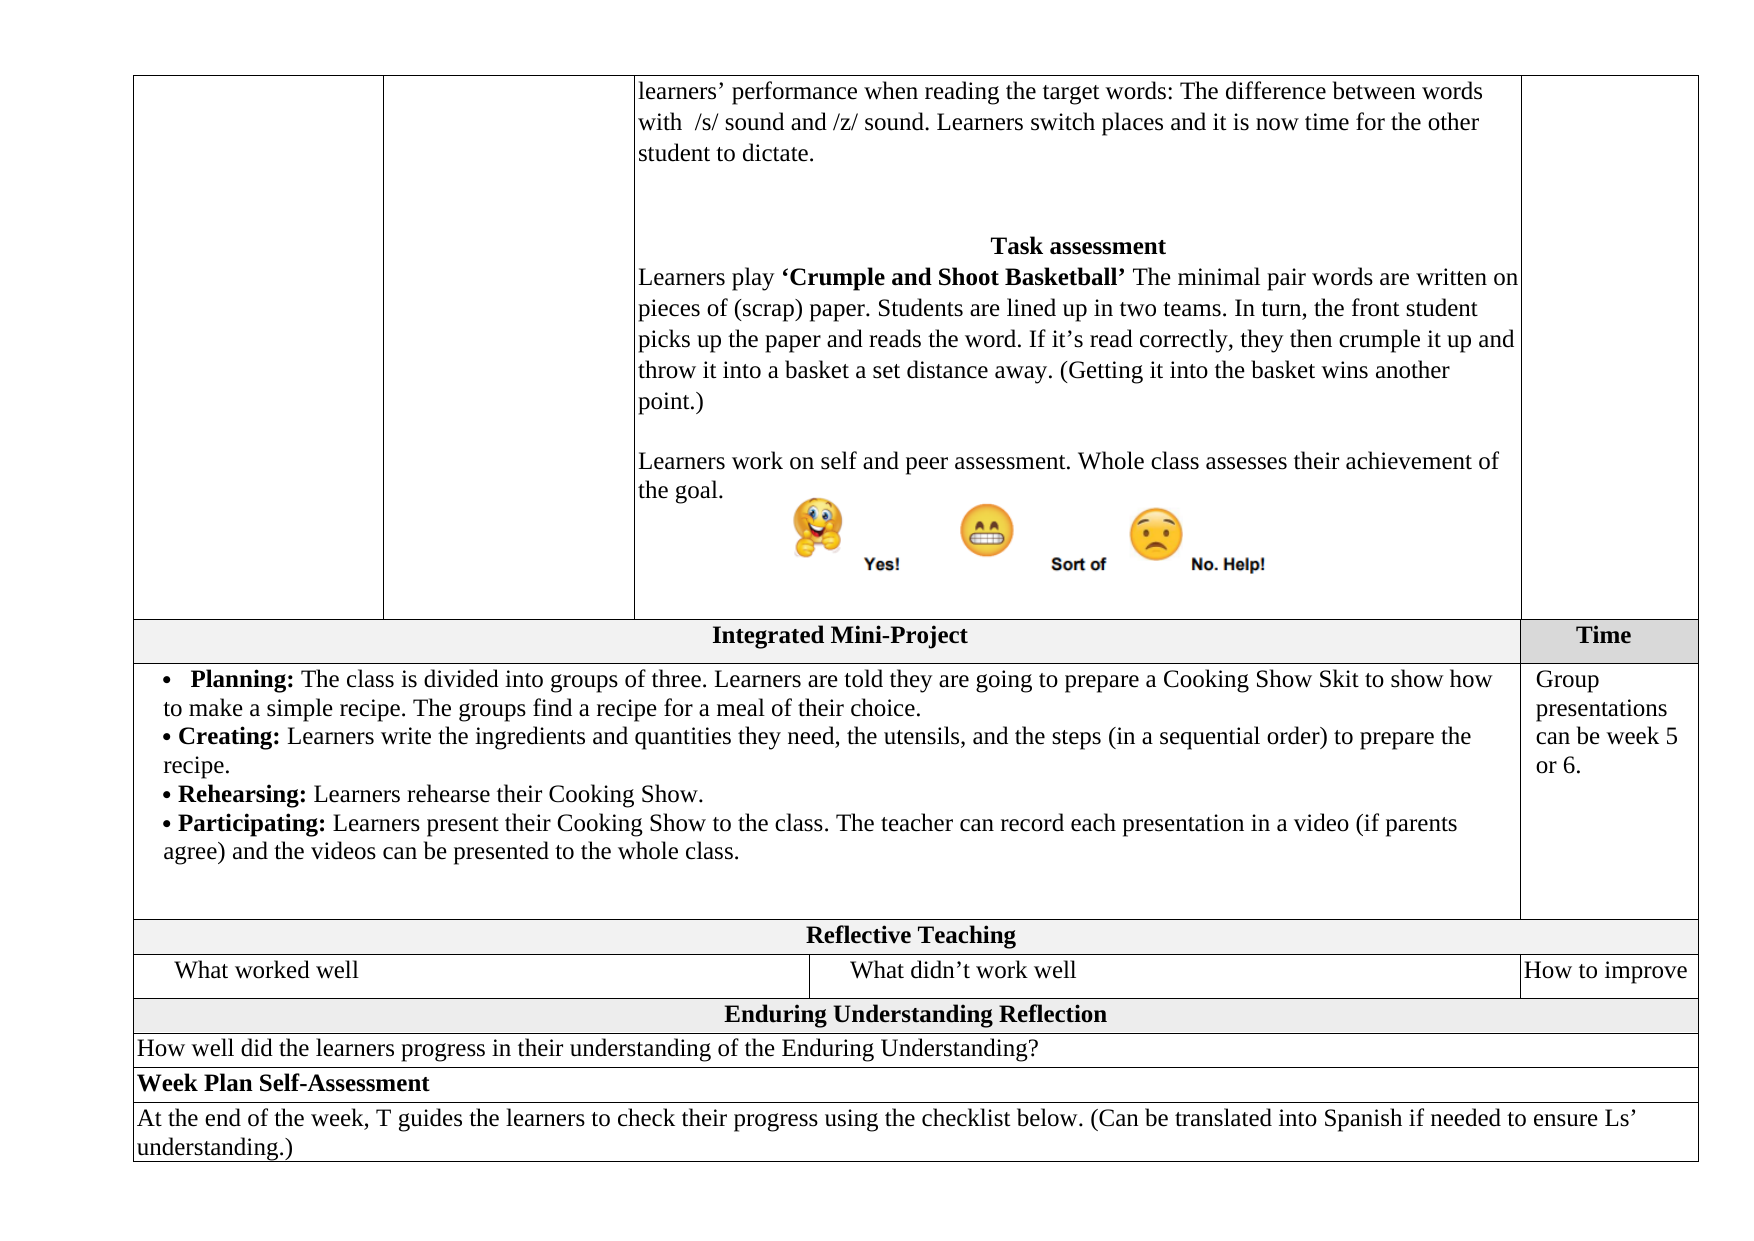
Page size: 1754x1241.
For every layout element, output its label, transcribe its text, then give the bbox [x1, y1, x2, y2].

table_cell How to improve [1521, 955, 1698, 998]
table_cell Time [1521, 620, 1698, 663]
table_cell Reflective Teaching [134, 920, 1698, 954]
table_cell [384, 76, 634, 619]
table_cell Integrated Mini-Project [134, 620, 1520, 663]
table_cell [635, 76, 1521, 619]
table_cell What worked well [134, 955, 809, 998]
table_cell How well did the learners progress in their understanding of the Enduring Understanding? [134, 1034, 1698, 1067]
table_cell Week Plan Self-Assessment [134, 1068, 1698, 1102]
table_cell What didn’t work well [810, 955, 1520, 998]
table_cell Group presentations can be week 5 or 6. [1521, 664, 1698, 919]
table_cell Planning: The class is divided into groups of three. Learners are told they are going to prepare a Cooking Show Skit to show how to make a simple recipe. The groups find a recipe for a meal of their choice. Creating: Learners write the ingredients and quantities they need, the utensils, and the steps (in a sequential order) to prepare the recipe. Rehearsing: Learners rehearse their Cooking Show. Participating: Learners present their Cooking Show to the class. The teacher can record each presentation in a video (if parents agree) and the videos can be presented to the whole class. [134, 664, 1520, 919]
table_cell [1522, 76, 1698, 619]
picture [783, 494, 1305, 607]
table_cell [134, 76, 383, 619]
table_cell Enduring Understanding Reflection [134, 999, 1698, 1032]
table_cell At the end of the week, T guides the learners to check their progress using the checklist below. (Can be translated into Spanish if needed to ensure Ls’ understanding.) [134, 1103, 1698, 1161]
